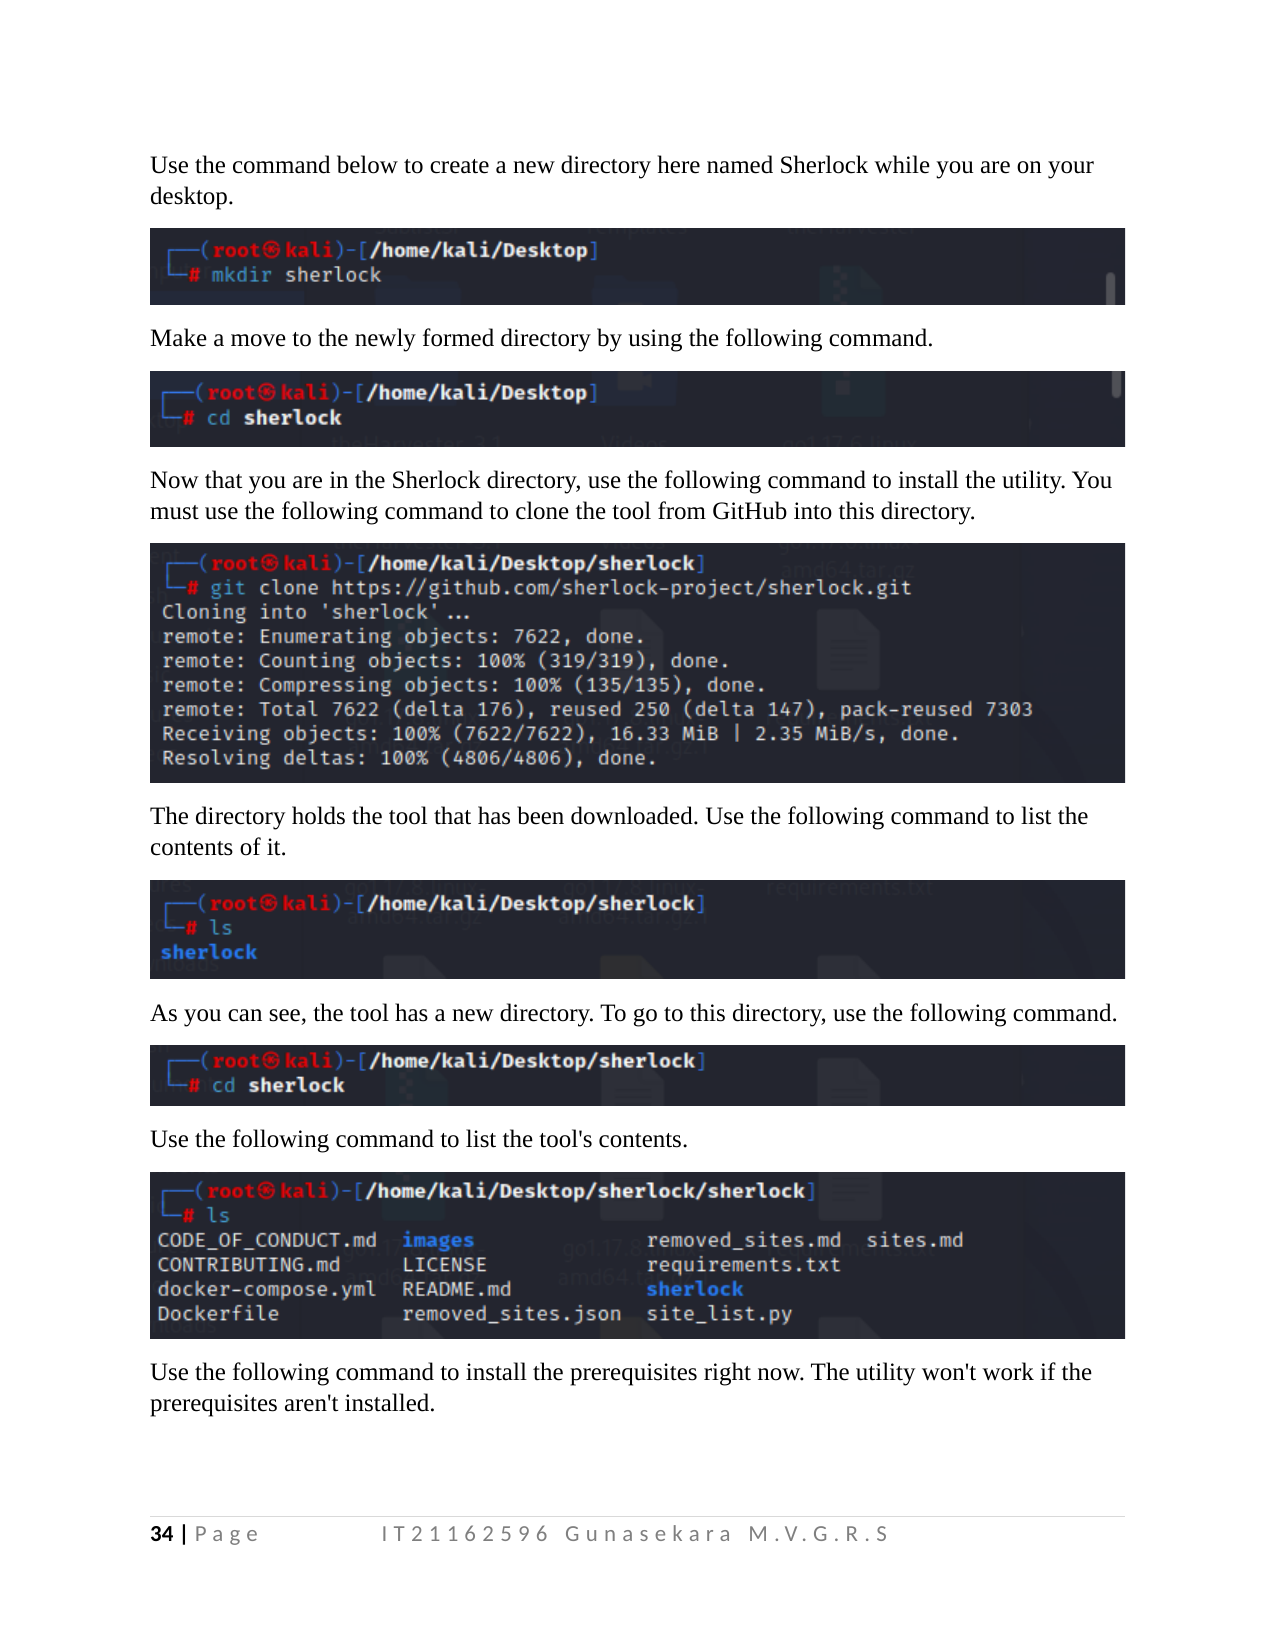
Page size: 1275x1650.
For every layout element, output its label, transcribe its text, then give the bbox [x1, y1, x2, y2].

text As you can see, the tool has a new directory. To go to this directory, use the following command. [150, 998, 1125, 1026]
picture [150, 880, 1125, 979]
picture [150, 1045, 1125, 1106]
text Use the following command to list the tool's contents. [150, 1124, 1125, 1153]
text Make a move to the newly formed directory by using the following command. [150, 323, 1125, 352]
text Use the following command to install the prerequisites right now. The utility won't work if the prerequisites aren't installed. [150, 1357, 1125, 1417]
text Now that you are in the Sherlock directory, use the following command to install the utility. You must use the following command to clone the tool from GitHub into this directory. [150, 465, 1125, 525]
picture [150, 228, 1125, 305]
picture [150, 543, 1125, 783]
text The directory holds the tool that has been downloaded. Use the following command to list the contents of it. [150, 801, 1125, 861]
text Use the command below to create a new directory here named Sherlock while you are on your desktop. [150, 150, 1125, 210]
picture [150, 1172, 1125, 1339]
picture [150, 371, 1125, 447]
